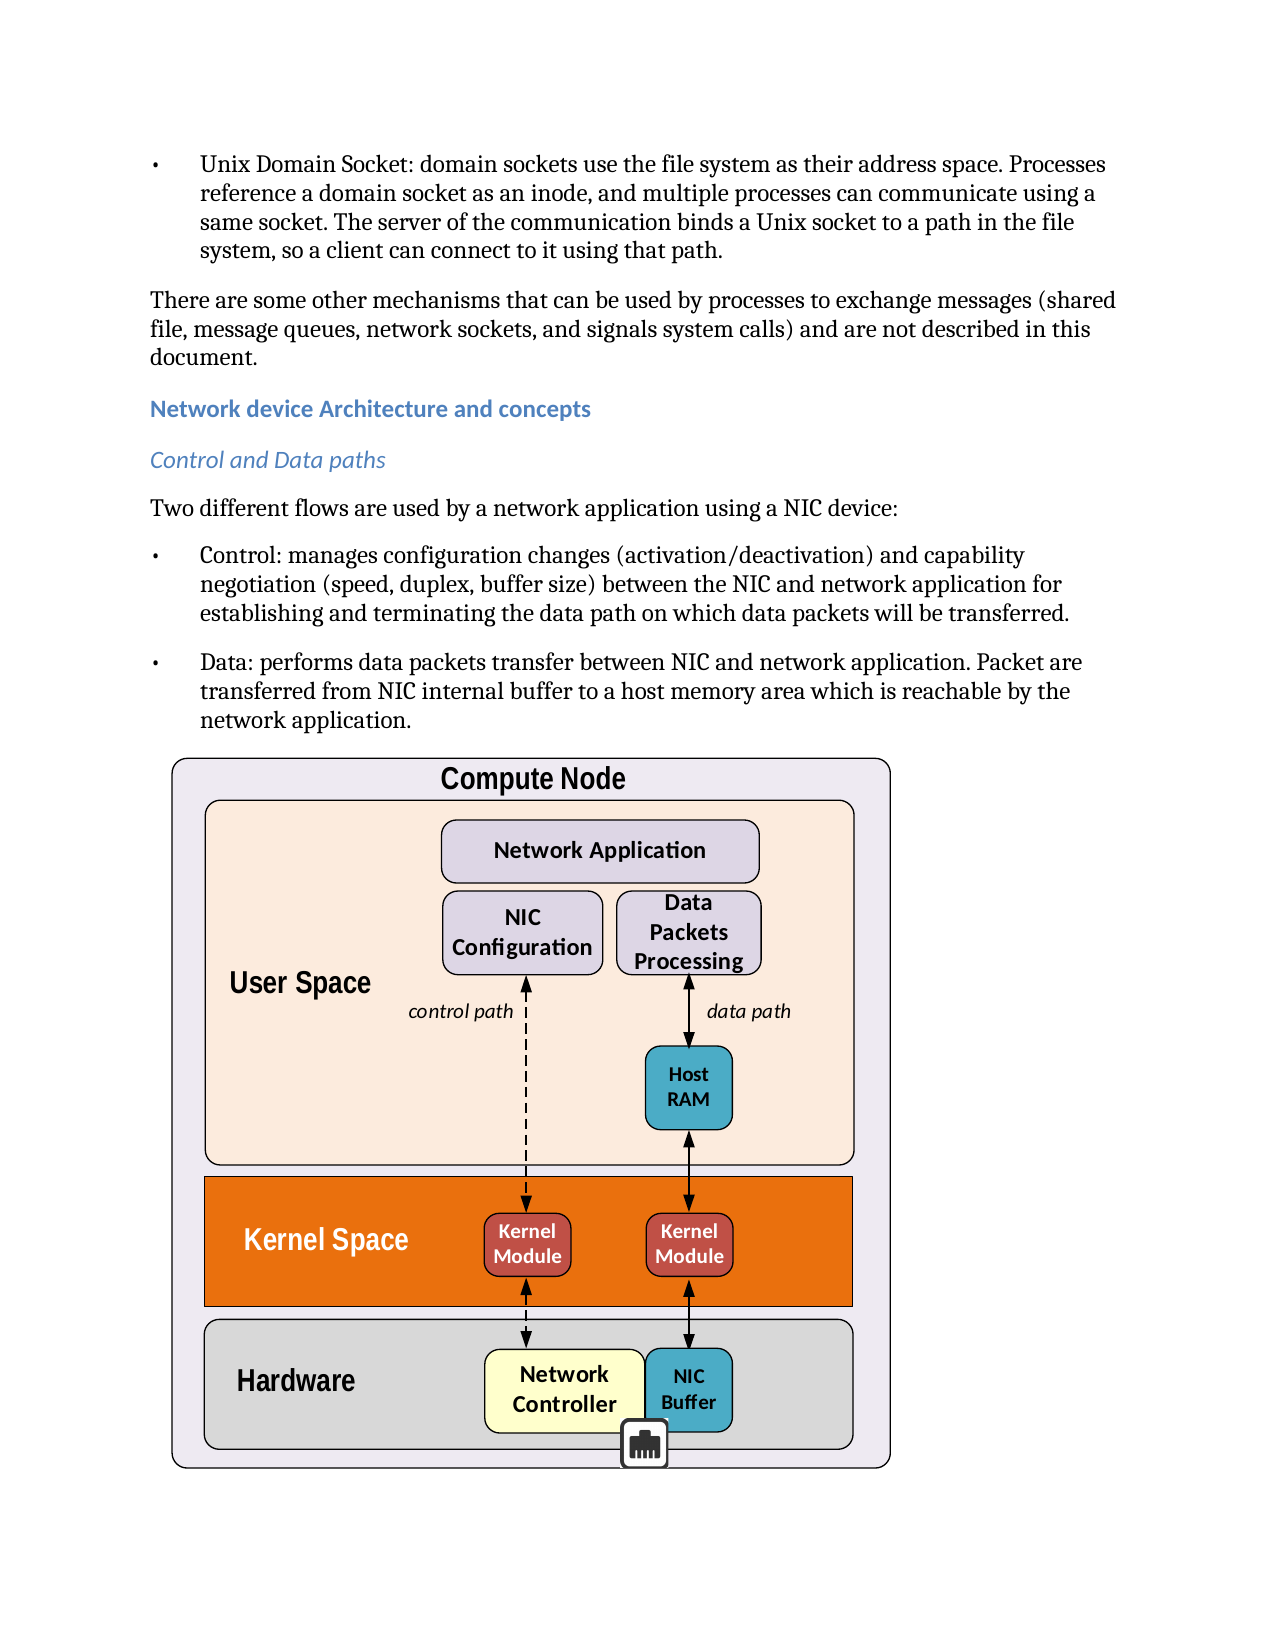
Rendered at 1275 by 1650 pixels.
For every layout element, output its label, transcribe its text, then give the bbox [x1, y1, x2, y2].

subtitle Network device Architecture and concepts [150, 393, 1125, 423]
subtitle Control and Data paths [150, 444, 1125, 475]
text Two different flows are used by a network application using a NIC device: [150, 493, 1125, 522]
text There are some other mechanisms that can be used by processes to exchange messages (shared file, message queues, network sockets, and signals system calls) and are not described in this document. [150, 286, 1125, 372]
list Control: manages configuration changes (activation/deactivation) and capability negotiation (speed, duplex, buffer size) between the NIC and network application for establishing and terminating the data path on which data packets will be transferred. [150, 541, 1125, 627]
list Unix Domain Socket: domain sockets use the file system as their address space. Processes reference a domain socket as an inode, and multiple processes can communicate using a same socket. The server of the communication binds a Unix socket to a path in the file system, so a client can connect to it using that path. [150, 150, 1125, 265]
list Data: performs data packets transfer between NIC and network application. Packet are transferred from NIC internal buffer to a host memory area which is reachable by the network application. [150, 648, 1125, 734]
